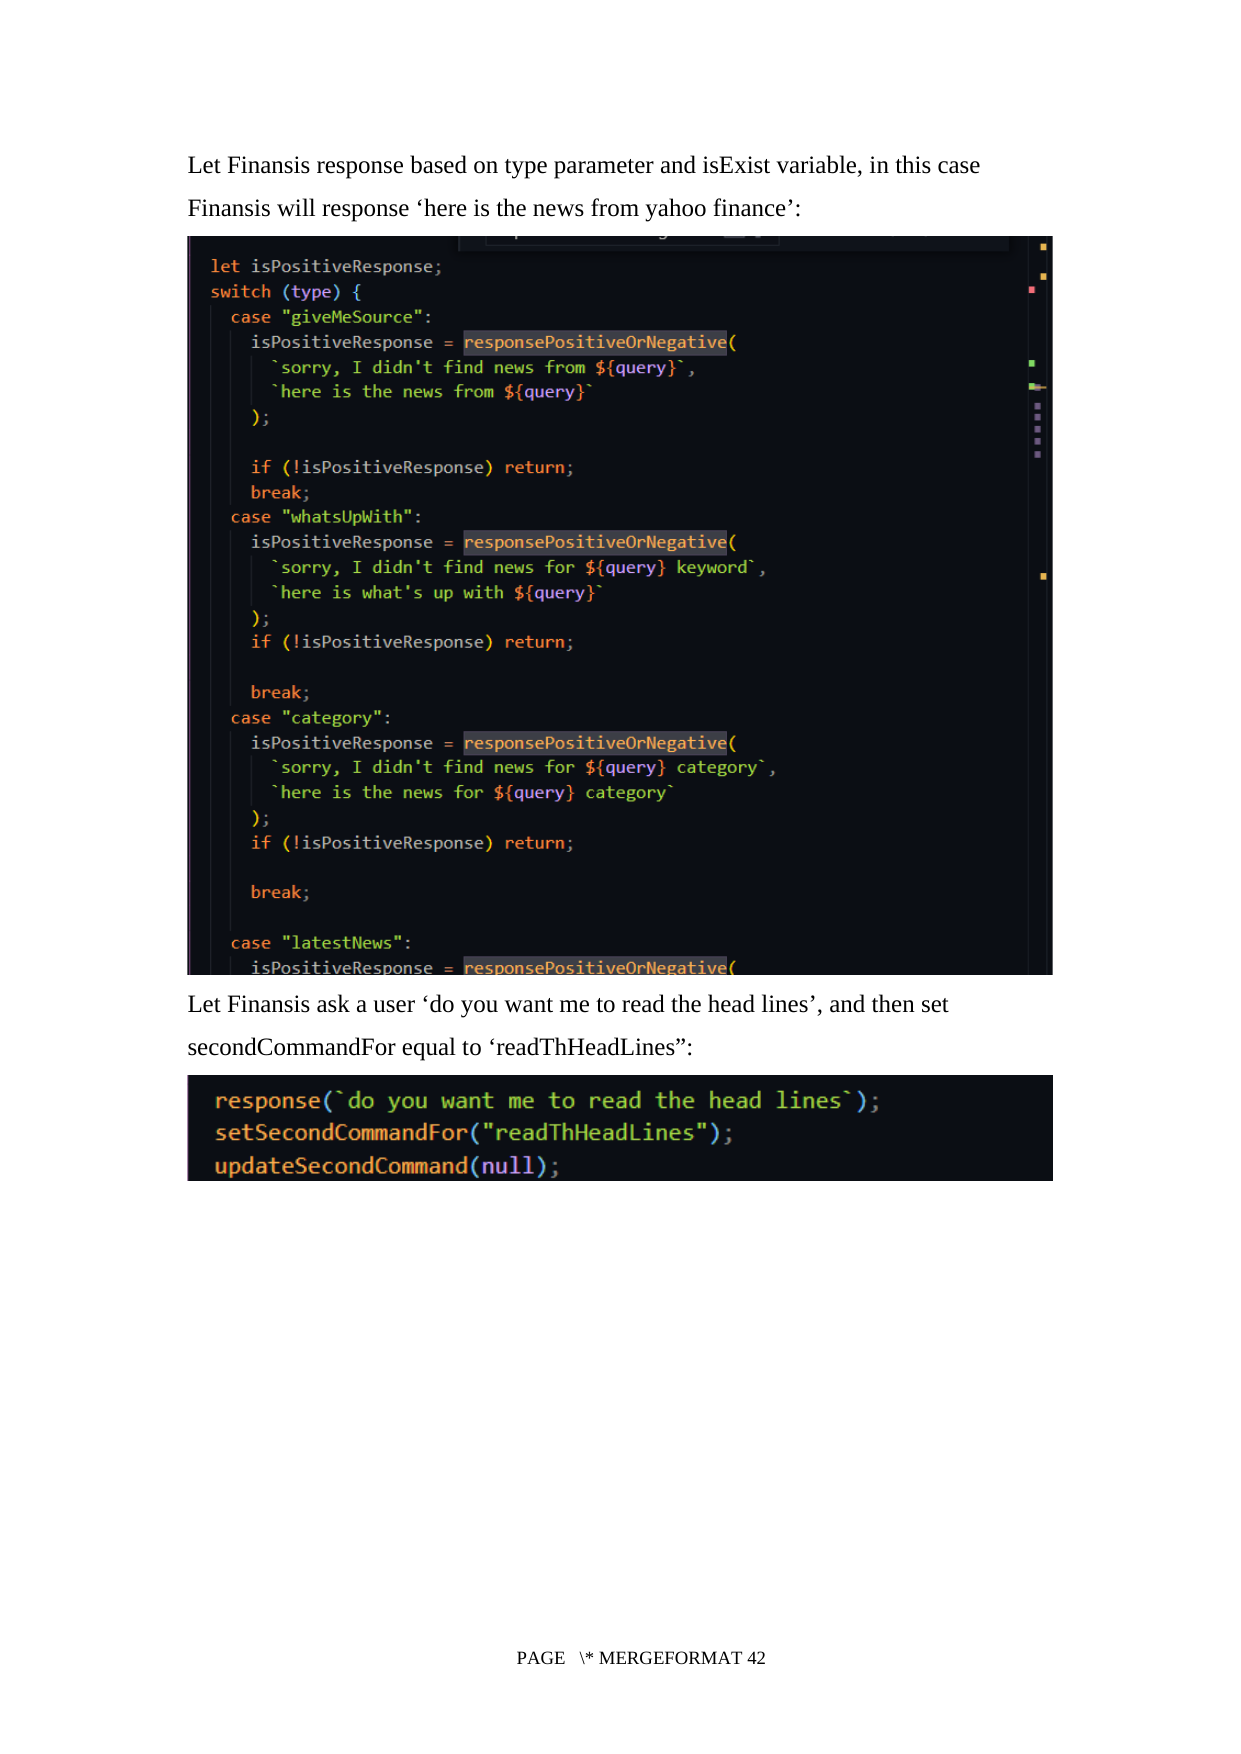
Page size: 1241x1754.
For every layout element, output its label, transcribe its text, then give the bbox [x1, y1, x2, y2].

picture [187, 236, 1053, 975]
text Let Finansis ask a user ‘do you want me to read the head lines’, and then set secondCommandFor equal to ‘readThHeadLines”: [187, 989, 1053, 1061]
text Let Finansis response based on type parameter and isExist variable, in this case Finansis will response ‘here is the news from yahoo finance’: [187, 150, 1053, 222]
picture [187, 1075, 1053, 1181]
